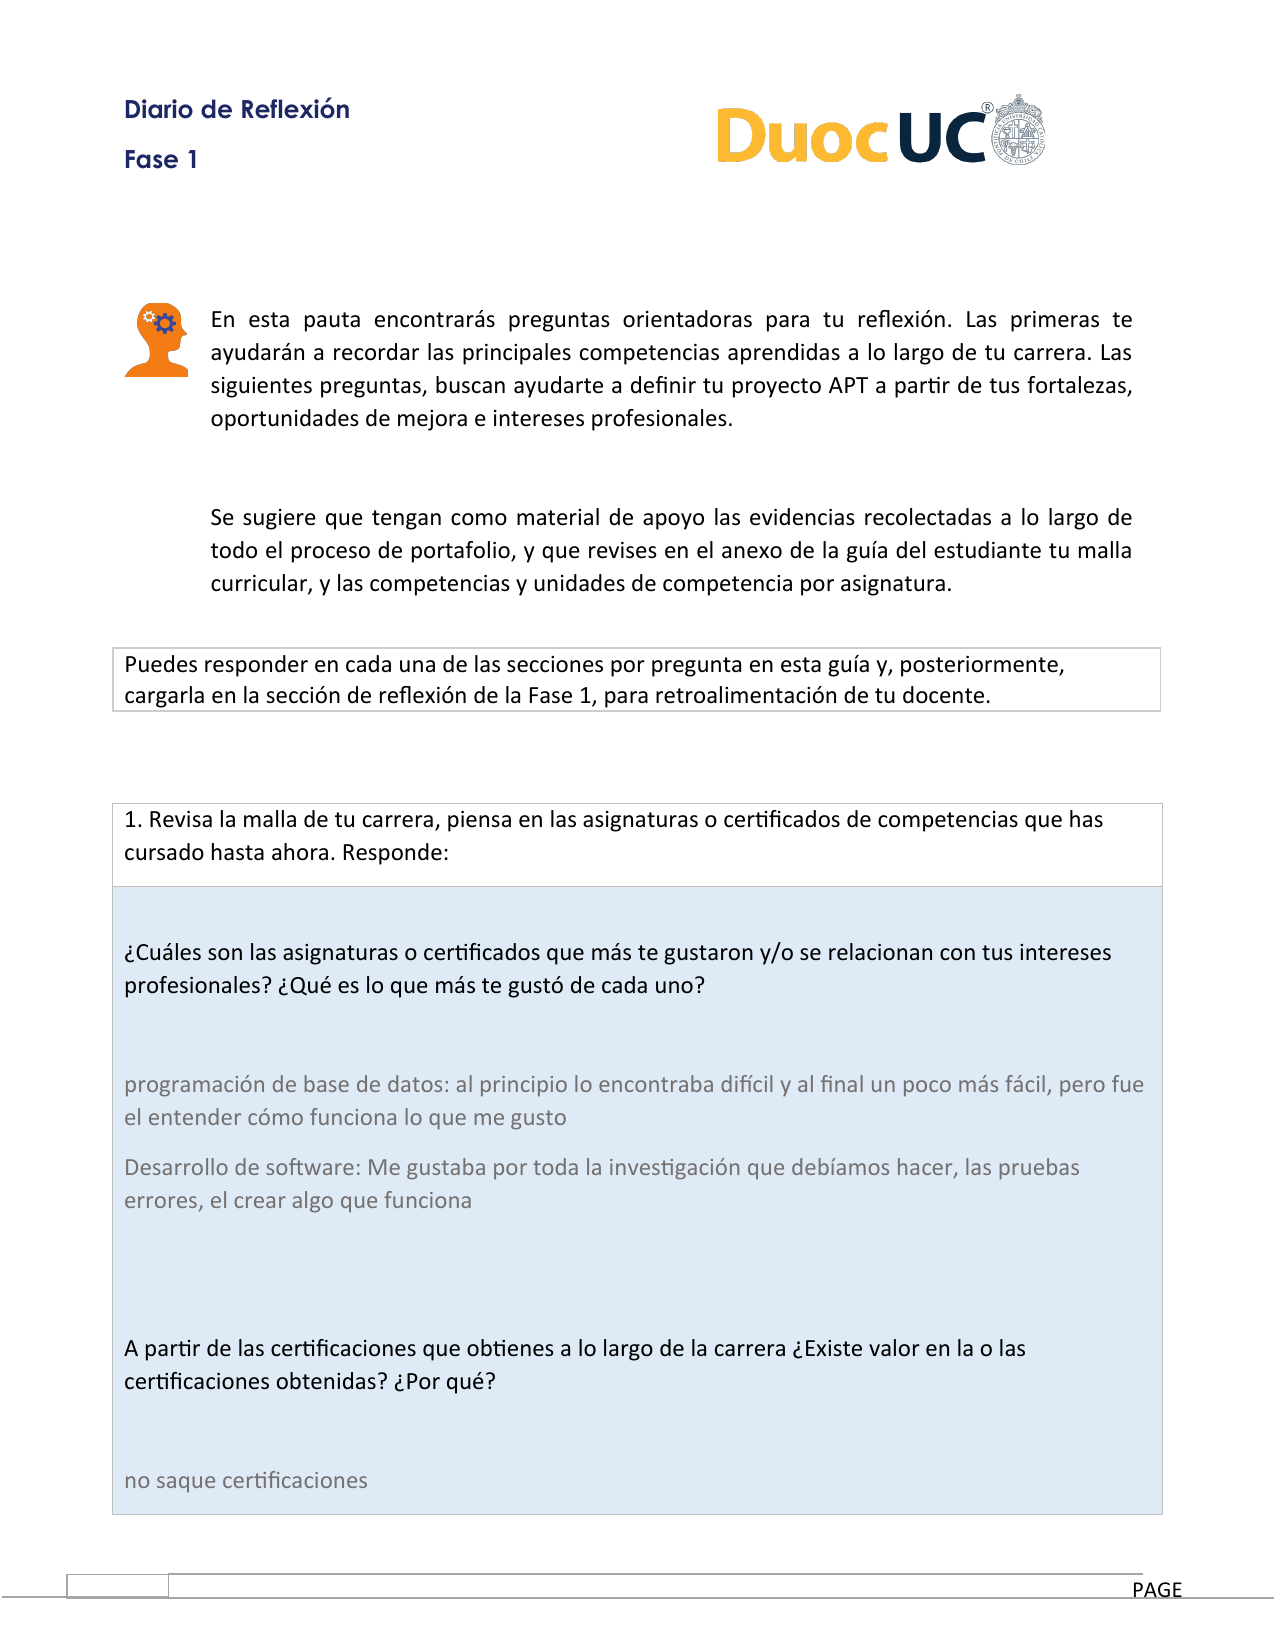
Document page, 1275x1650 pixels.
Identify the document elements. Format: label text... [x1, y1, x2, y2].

table_header [112, 304, 199, 617]
table_header 1. Revisa la malla de tu carrera, piensa en las asignaturas o certificados de competencias que has cursado hasta ahora. Responde: [113, 804, 1162, 886]
picture [123, 303, 188, 377]
picture [717, 94, 1046, 165]
table_header Puedes responder en cada una de las secciones por pregunta en esta guía y, posteriormente, cargarla en la sección de reflexión de la Fase 1, para retroalimentación de tu docente. [114, 649, 1160, 710]
table_header En esta pauta encontrarás preguntas orientadoras para tu reflexión. Las primeras te ayudarán a recordar las principales competencias aprendidas a lo largo de tu carrera. Las siguientes preguntas, buscan ayudarte a definir tu proyecto APT a partir de tus fortalezas, oportunidades de mejora e intereses profesionales. Se sugiere que tengan como material de apoyo las evidencias recolectadas a lo largo de todo el proceso de portafolio, y que revises en el anexo de la guía del estudiante tu malla curricular, y las competencias y unidades de competencia por asignatura. [199, 304, 1146, 617]
